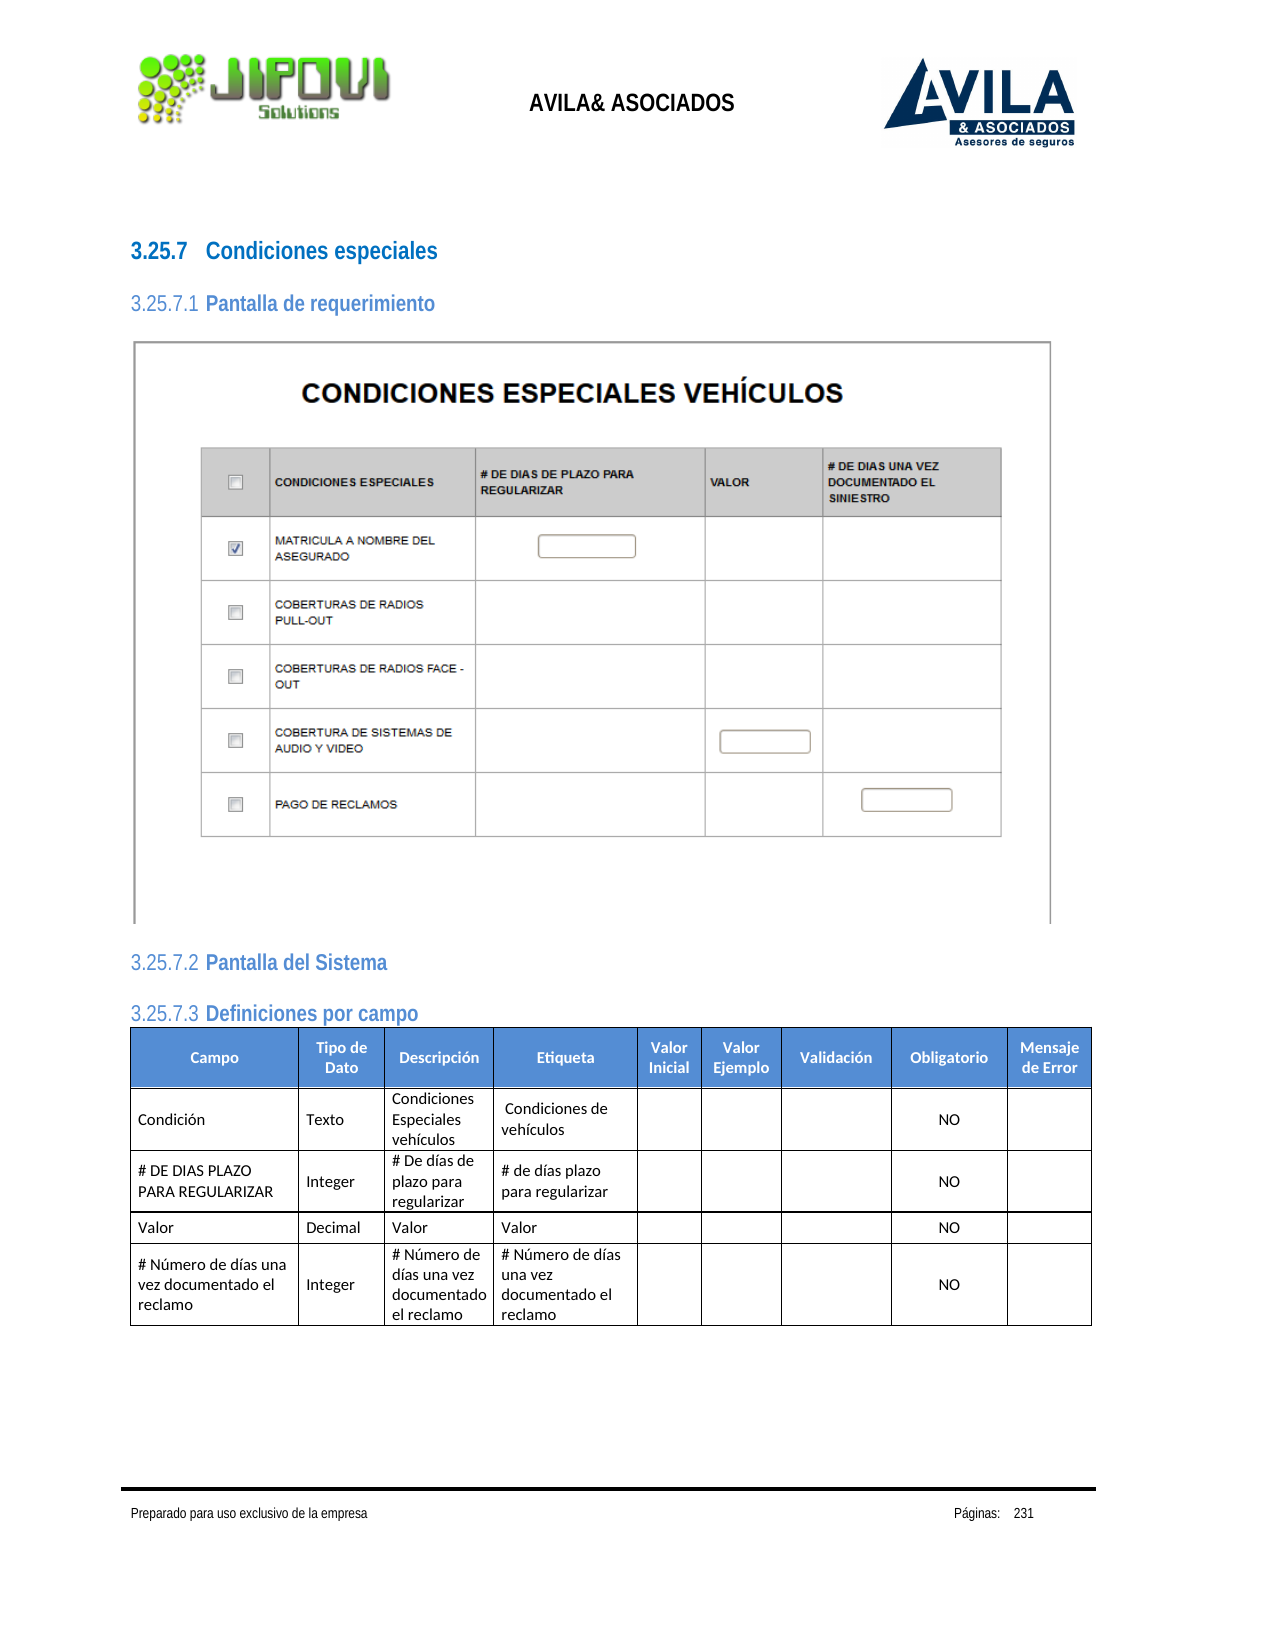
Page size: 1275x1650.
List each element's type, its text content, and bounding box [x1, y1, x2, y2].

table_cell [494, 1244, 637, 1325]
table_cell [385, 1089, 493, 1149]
subtitle Definiciones por campo [131, 1000, 1092, 1027]
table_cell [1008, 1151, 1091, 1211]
picture [130, 341, 1052, 924]
subtitle Pantalla de requerimiento [131, 289, 1092, 316]
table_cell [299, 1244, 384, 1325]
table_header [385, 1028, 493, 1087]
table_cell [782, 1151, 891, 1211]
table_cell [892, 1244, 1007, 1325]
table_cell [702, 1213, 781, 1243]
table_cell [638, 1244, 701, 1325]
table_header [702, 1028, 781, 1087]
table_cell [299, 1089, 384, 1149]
subtitle Condiciones especiales [131, 236, 1092, 264]
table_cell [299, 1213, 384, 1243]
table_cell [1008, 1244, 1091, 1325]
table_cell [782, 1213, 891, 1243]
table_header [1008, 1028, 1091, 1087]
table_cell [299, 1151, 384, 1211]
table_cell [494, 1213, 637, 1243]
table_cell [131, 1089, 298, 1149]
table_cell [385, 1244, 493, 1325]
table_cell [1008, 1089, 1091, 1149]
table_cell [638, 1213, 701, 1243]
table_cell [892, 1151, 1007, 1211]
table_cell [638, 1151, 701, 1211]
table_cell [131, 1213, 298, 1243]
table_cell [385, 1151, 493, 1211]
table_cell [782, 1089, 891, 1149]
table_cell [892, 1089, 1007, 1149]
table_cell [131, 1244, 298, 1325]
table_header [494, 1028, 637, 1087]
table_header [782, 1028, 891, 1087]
picture [131, 47, 394, 128]
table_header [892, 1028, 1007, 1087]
picture [881, 57, 1077, 148]
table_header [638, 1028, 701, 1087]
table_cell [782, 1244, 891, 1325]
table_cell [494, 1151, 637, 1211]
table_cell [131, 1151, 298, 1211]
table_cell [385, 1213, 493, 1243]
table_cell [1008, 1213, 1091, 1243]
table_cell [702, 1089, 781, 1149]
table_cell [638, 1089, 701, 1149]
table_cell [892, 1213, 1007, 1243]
subtitle Pantalla del Sistema [131, 949, 1092, 975]
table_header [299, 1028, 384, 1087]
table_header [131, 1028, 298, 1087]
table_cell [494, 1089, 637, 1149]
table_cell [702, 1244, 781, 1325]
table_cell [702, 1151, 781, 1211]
